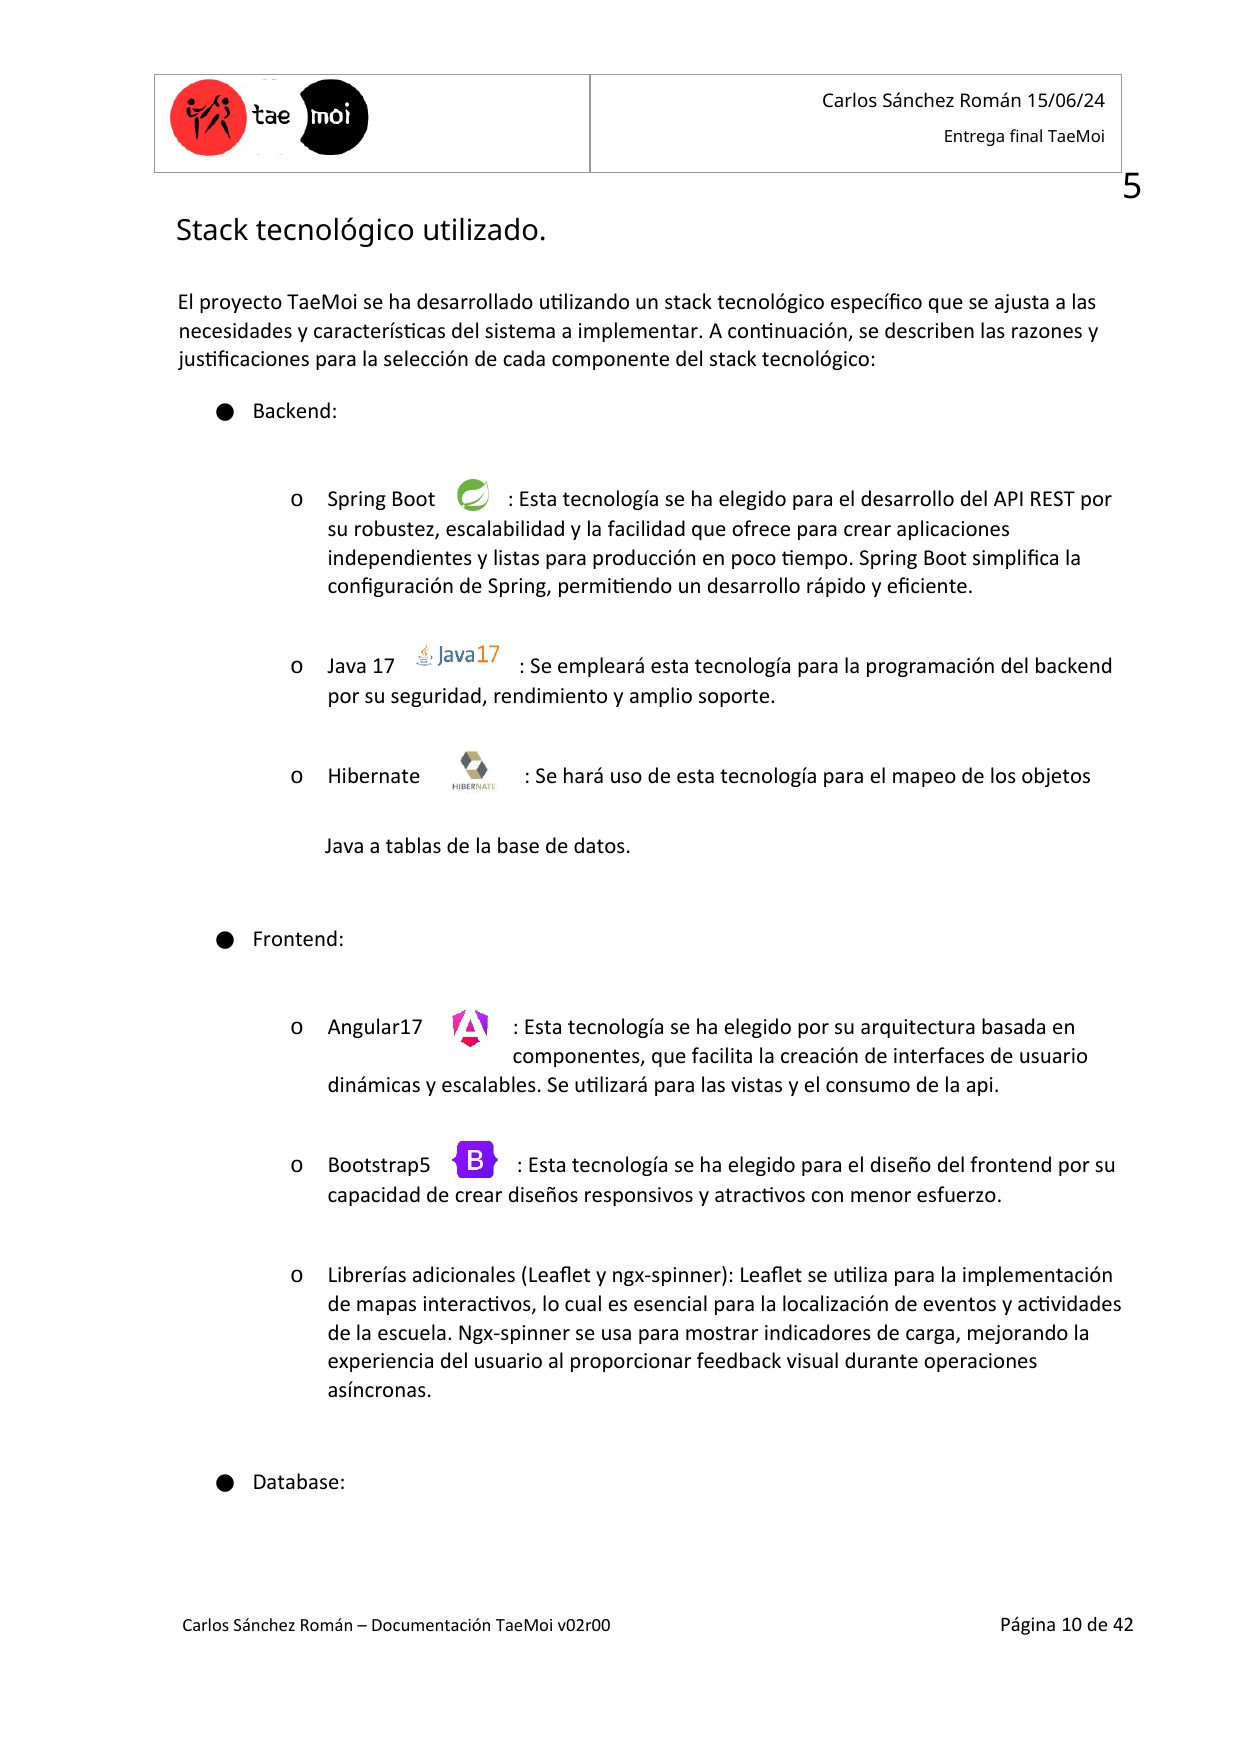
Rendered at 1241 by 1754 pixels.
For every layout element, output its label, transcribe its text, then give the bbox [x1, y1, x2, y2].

text Java a tablas de la base de datos. [252, 832, 1139, 860]
list Hibernate : Se hará uso de esta tecnología para el mapeo de los objetos [290, 762, 441, 791]
picture [452, 1141, 498, 1178]
list Angular17 : Esta tecnología se ha elegido por su arquitectura basada en componentes, que facilita la creación de interfaces de usuario dinámicas y escalables. Se utilizará para las vistas y el consumo de la api. [290, 1012, 1139, 1098]
list Database: [215, 1455, 1139, 1502]
picture [165, 75, 372, 159]
picture [441, 738, 506, 802]
picture [446, 1004, 494, 1052]
subtitle Stack tecnológico utilizado. [176, 160, 1139, 249]
list Frontend: [215, 912, 1139, 959]
list Bootstrap5 : Esta tecnología se ha elegido para el diseño del frontend por su capacidad de crear diseños responsivos y atractivos con menor esfuerzo. [290, 1150, 1139, 1208]
list Java 17 : Se empleará esta tecnología para la programación del backend por su seguridad, rendimiento y amplio soporte. [290, 652, 1139, 709]
list Librerías adicionales (Leaflet y ngx-spinner): Leaflet se utiliza para la implementación de mapas interactivos, lo cual es esencial para la localización de eventos y actividades de la escuela. Ngx-spinner se usa para mostrar indicadores de carga, mejorando la experiencia del usuario al proporcionar feedback visual durante operaciones asíncronas. [290, 1260, 1139, 1403]
list Backend: [215, 385, 1139, 432]
list Spring Boot : Esta tecnología se ha elegido para el desarrollo del API REST por su robustez, escalabilidad y la facilidad que ofrece para crear aplicaciones independientes y listas para producción en poco tiempo. Spring Boot simplifica la configuración de Spring, permitiendo un desarrollo rápido y eficiente. [290, 484, 1139, 599]
list Hibernate : Se hará uso de esta tecnología para el mapeo de los objetos [506, 762, 1139, 791]
picture [414, 632, 501, 681]
picture [457, 479, 489, 511]
text El proyecto TaeMoi se ha desarrollado utilizando un stack tecnológico específico que se ajusta a las necesidades y características del sistema a implementar. A continuación, se describen las razones y justificaciones para la selección de cada componente del stack tecnológico: [177, 287, 1139, 373]
